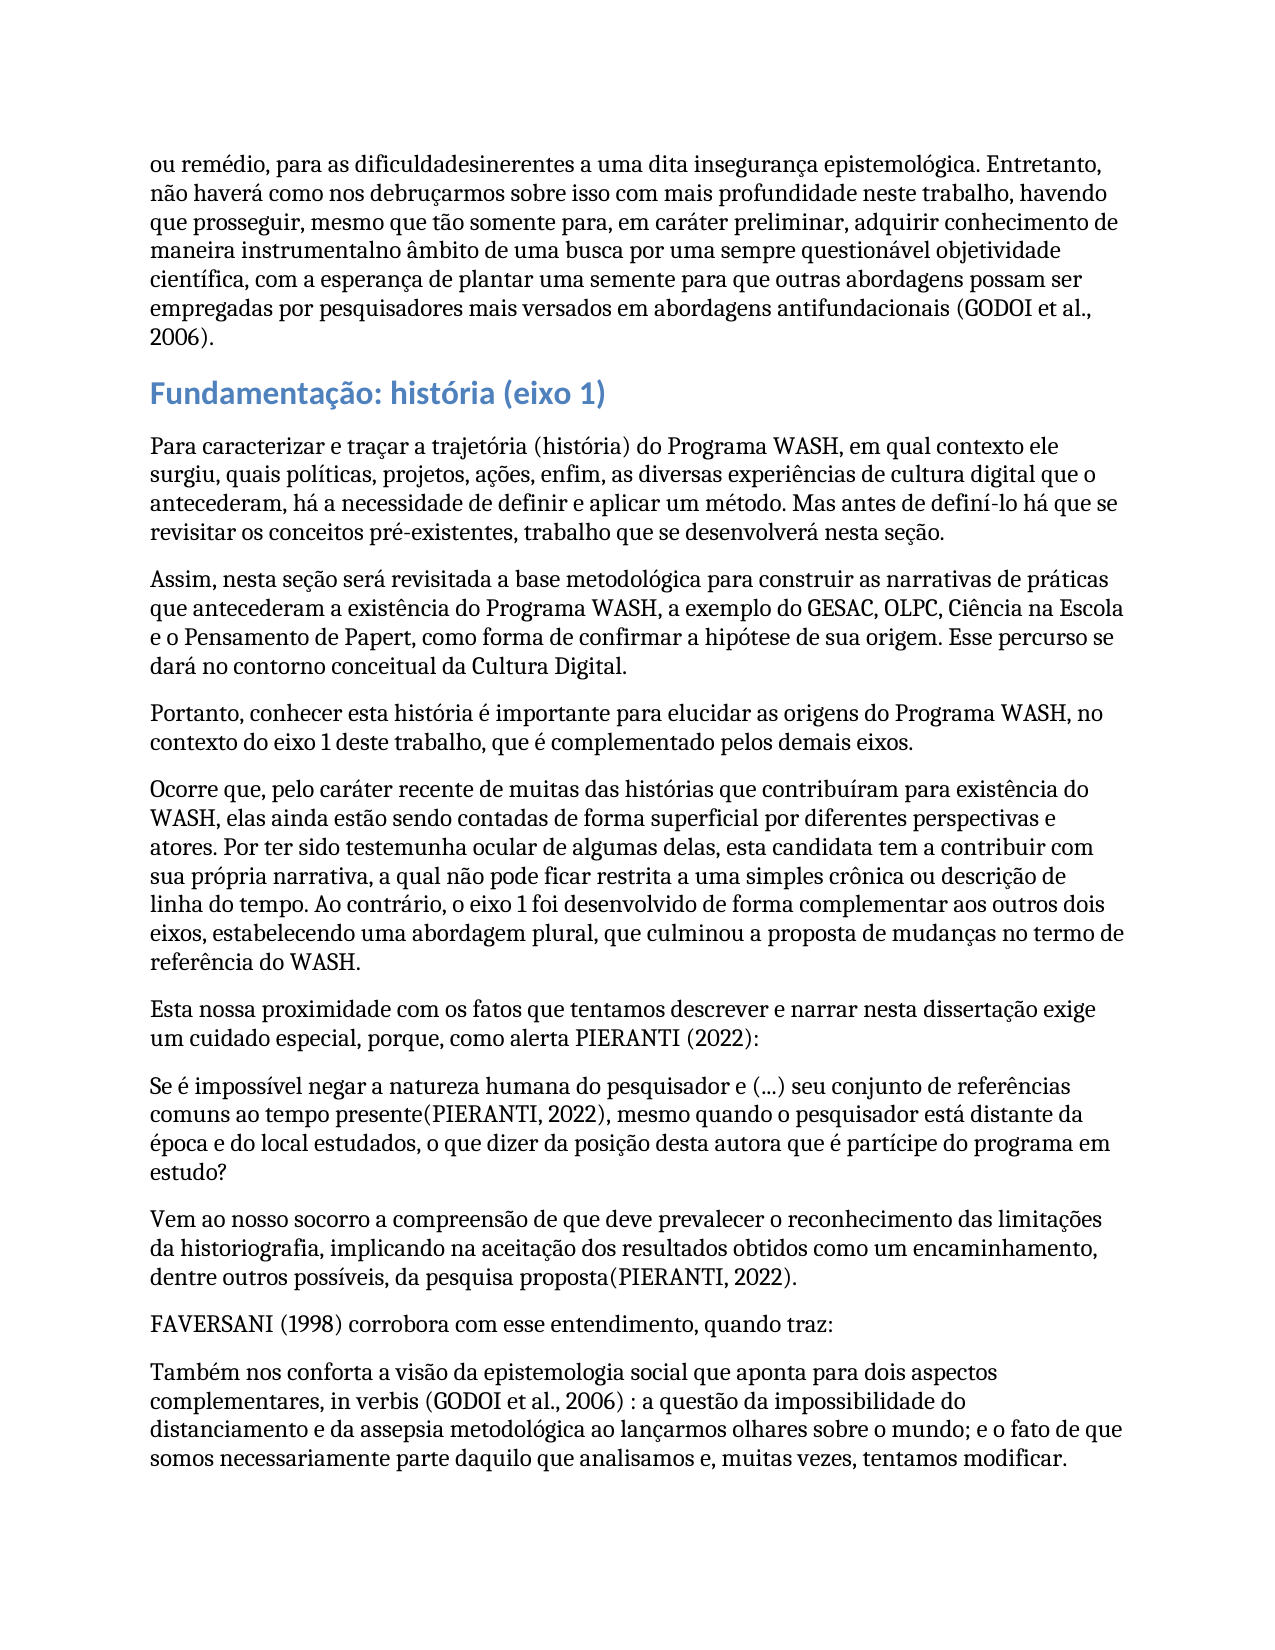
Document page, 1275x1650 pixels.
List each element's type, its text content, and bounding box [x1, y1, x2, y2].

text Para caracterizar e traçar a trajetória (história) do Programa WASH, em qual contexto ele surgiu, quais políticas, projetos, ações, enfim, as diversas experiências de cultura digital que o antecederam, há a necessidade de definir e aplicar um método. Mas antes de definí-lo há que se revisitar os conceitos pré-existentes, trabalho que se desenvolverá nesta seção. [150, 432, 1125, 547]
text Ocorre que, pelo caráter recente de muitas das histórias que contribuíram para existência do WASH, elas ainda estão sendo contadas de forma superficial por diferentes perspectivas e atores. Por ter sido testemunha ocular de algumas delas, esta candidata tem a contribuir com sua própria narrativa, a qual não pode ficar restrita a uma simples crônica ou descrição de linha do tempo. Ao contrário, o eixo 1 foi desenvolvido de forma complementar aos outros dois eixos, estabelecendo uma abordagem plural, que culminou a proposta de mudanças no termo de referência do WASH. [150, 775, 1125, 977]
text Também nos conforta a visão da epistemologia social que aponta para dois aspectos complementares, in verbis (GODOI et al., 2006) : a questão da impossibilidade do distanciamento e da assepsia metodológica ao lançarmos olhares sobre o mundo; e o fato de que somos necessariamente parte daquilo que analisamos e, muitas vezes, tentamos modificar. [150, 1358, 1125, 1473]
text Assim, nesta seção será revisitada a base metodológica para construir as narrativas de práticas que antecederam a existência do Programa WASH, a exemplo do GESAC, OLPC, Ciência na Escola e o Pensamento de Papert, como forma de confirmar a hipótese de sua origem. Esse percurso se dará no contorno conceitual da Cultura Digital. [150, 565, 1125, 680]
text Portanto, conhecer esta história é importante para elucidar as origens do Programa WASH, no contexto do eixo 1 deste trabalho, que é complementado pelos demais eixos. [150, 699, 1125, 757]
subtitle Fundamentação: história (eixo 1) [150, 372, 1125, 413]
text Esta nossa proximidade com os fatos que tentamos descrever e narrar nesta dissertação exige um cuidado especial, porque, como alerta PIERANTI (2022): [150, 995, 1125, 1053]
text Vem ao nosso socorro a compreensão de que deve prevalecer o reconhecimento das limitações da historiografia, implicando na aceitação dos resultados obtidos como um encaminhamento, dentre outros possíveis, da pesquisa proposta(PIERANTI, 2022). [150, 1205, 1125, 1292]
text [150, 150, 1125, 351]
text Se é impossível negar a natureza humana do pesquisador e (...) seu conjunto de referências comuns ao tempo presente(PIERANTI, 2022), mesmo quando o pesquisador está distante da época e do local estudados, o que dizer da posição desta autora que é partícipe do programa em estudo? [150, 1072, 1125, 1187]
text FAVERSANI (1998) corrobora com esse entendimento, quando traz: [150, 1310, 1125, 1339]
